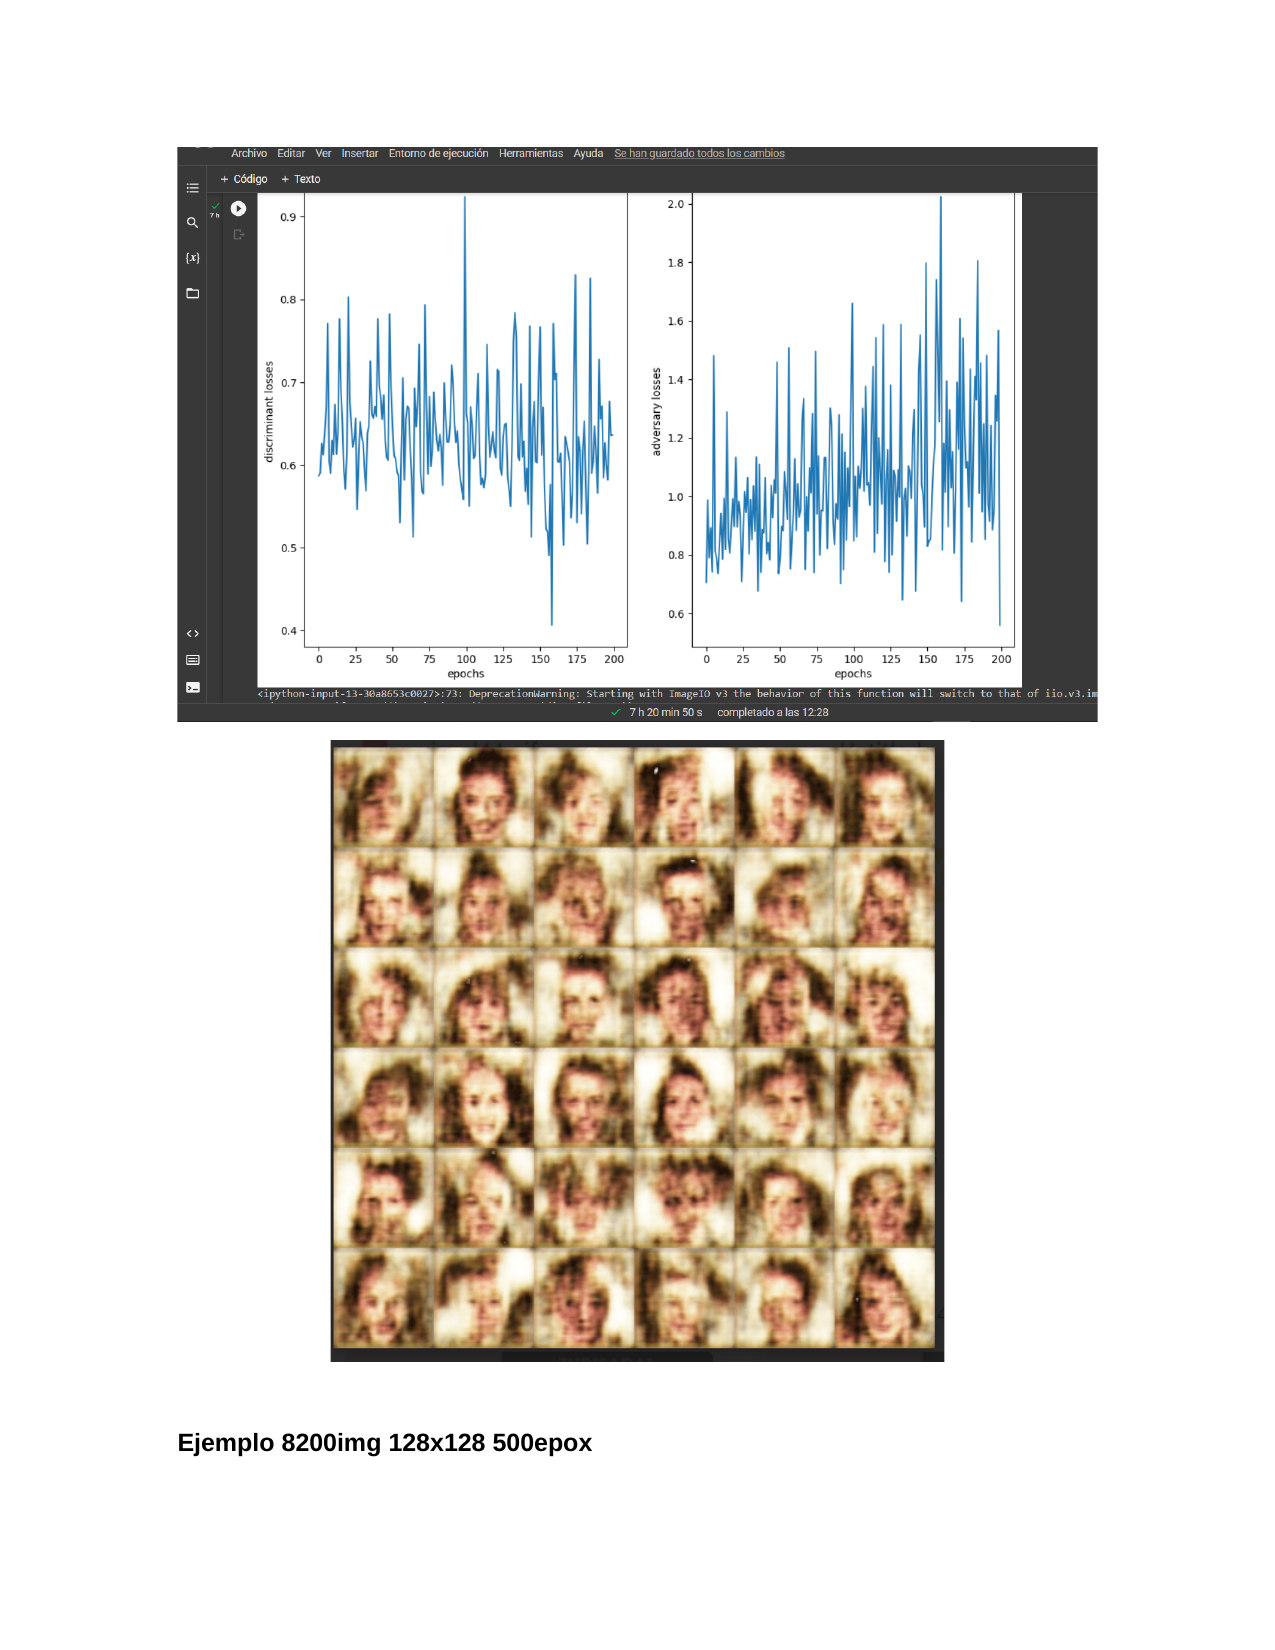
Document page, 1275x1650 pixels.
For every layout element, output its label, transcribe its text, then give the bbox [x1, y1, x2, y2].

text Ejemplo 8200img 128x128 500epox [177, 1428, 1098, 1457]
picture [330, 740, 945, 1362]
picture [177, 147, 1098, 722]
